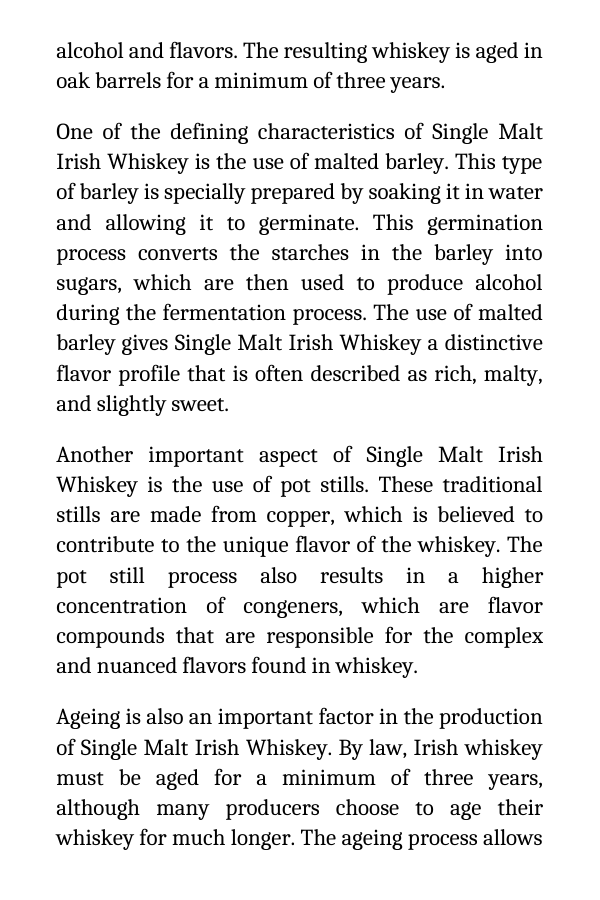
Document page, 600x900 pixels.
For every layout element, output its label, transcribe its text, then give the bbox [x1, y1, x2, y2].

text One of the defining characteristics of Single Malt Irish Whiskey is the use of malted barley. This type of barley is specially prepared by soaking it in water and allowing it to germinate. This germination process converts the starches in the barley into sugars, which are then used to produce alcohol during the fermentation process. The use of malted barley gives Single Malt Irish Whiskey a distinctive flavor profile that is often described as rich, malty, and slightly sweet. [56, 119, 544, 417]
text Another important aspect of Single Malt Irish Whiskey is the use of pot stills. These traditional stills are made from copper, which is believed to contribute to the unique flavor of the whiskey. The pot still process also results in a higher concentration of congeners, which are flavor compounds that are responsible for the complex and nuanced flavors found in whiskey. [56, 442, 544, 679]
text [56, 704, 544, 851]
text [56, 37, 544, 94]
